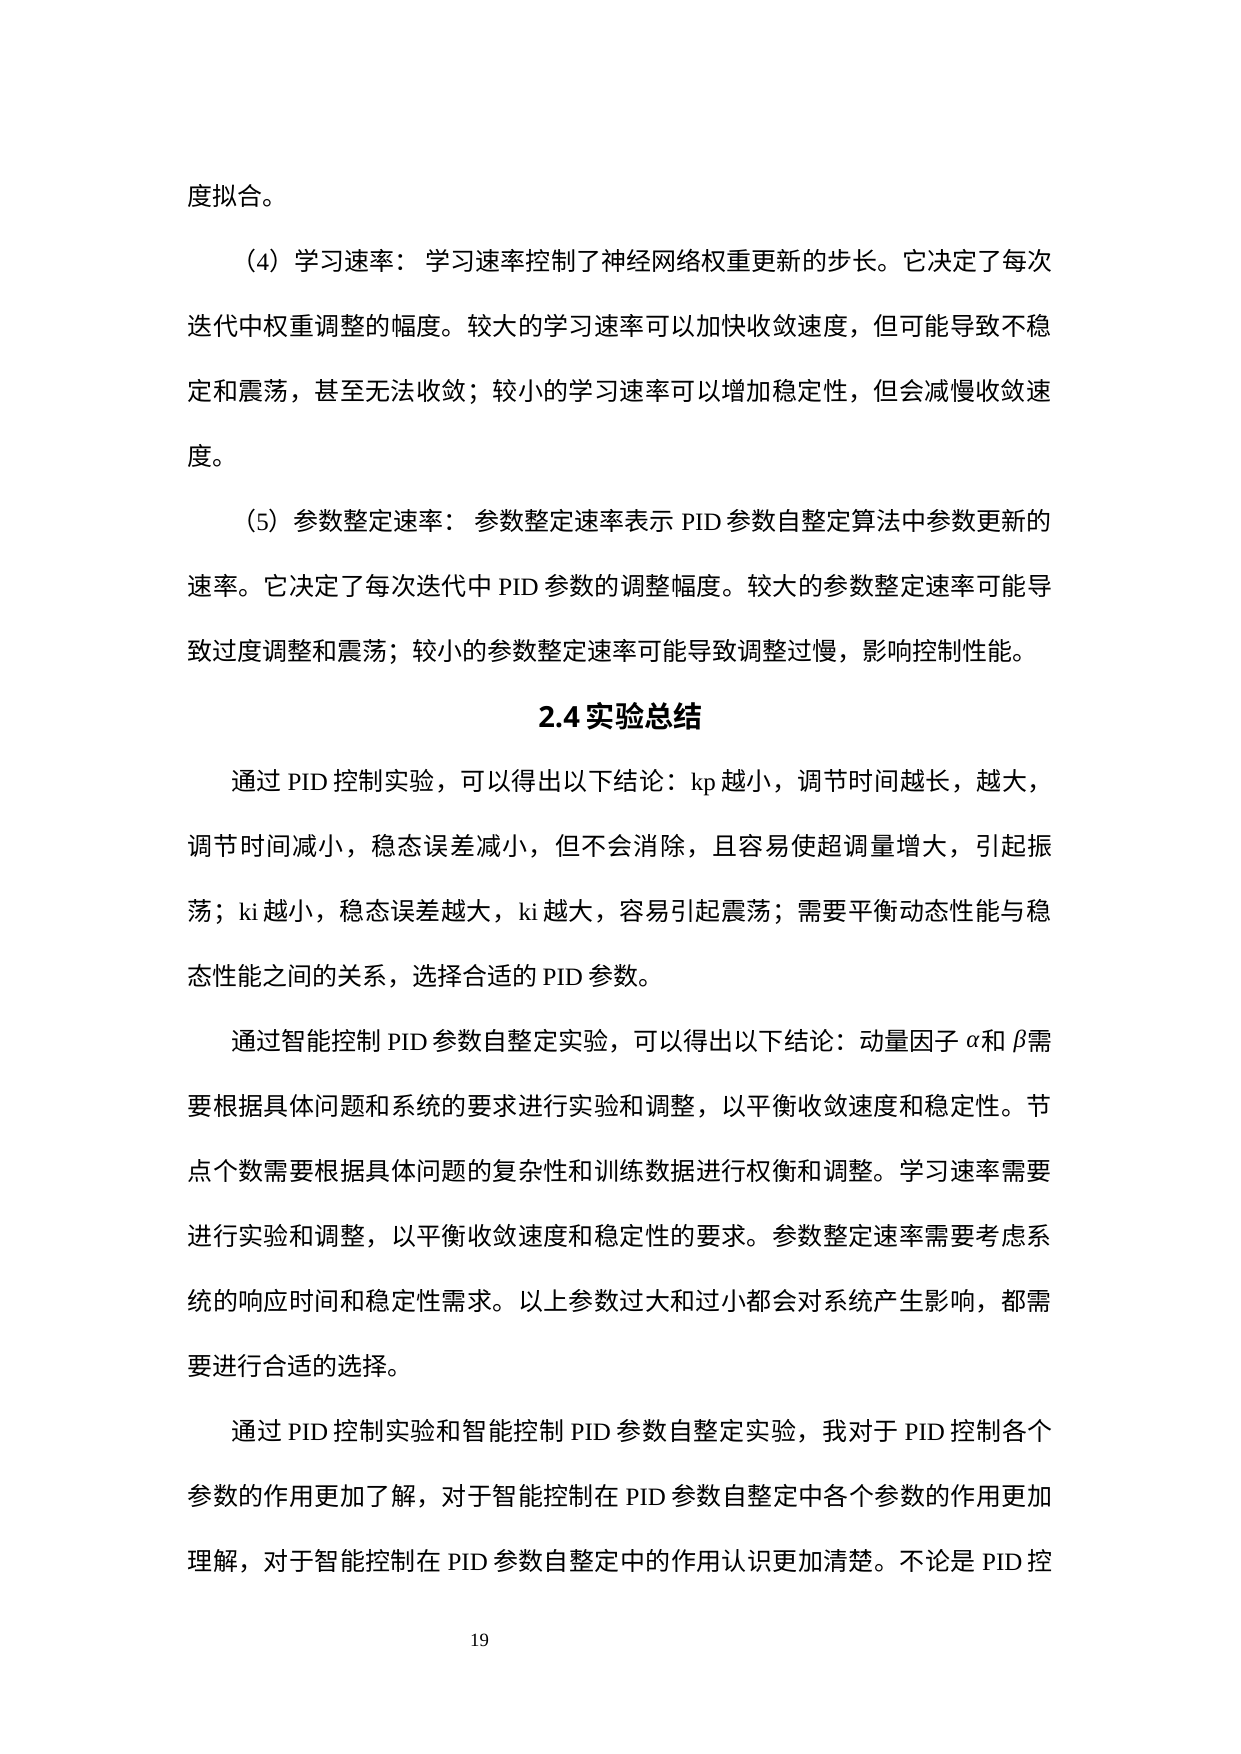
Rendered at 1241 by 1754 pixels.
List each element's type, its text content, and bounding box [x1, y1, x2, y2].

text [187, 1397, 1053, 1592]
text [187, 162, 1053, 227]
text （5）参数整定速率： 参数整定速率表示PID参数自整定算法中参数更新的速率。它决定了每次迭代中PID参数的调整幅度。较大的参数整定速率可能导致过度调整和震荡；较小的参数整定速率可能导致调整过慢，影响控制性能。 [187, 487, 1053, 682]
text 2.4实验总结 [187, 682, 1053, 747]
text （4）学习速率： 学习速率控制了神经网络权重更新的步长。它决定了每次迭代中权重调整的幅度。较大的学习速率可以加快收敛速度，但可能导致不稳定和震荡，甚至无法收敛；较小的学习速率可以增加稳定性，但会减慢收敛速度。 [187, 227, 1053, 487]
text 通过智能控制PID参数自整定实验，可以得出以下结论：动量因子 和 需要根据具体问题和系统的要求进行实验和调整，以平衡收敛速度和稳定性。节点个数需要根据具体问题的复杂性和训练数据进行权衡和调整。学习速率需要进行实验和调整，以平衡收敛速度和稳定性的要求。参数整定速率需要考虑系统的响应时间和稳定性需求。以上参数过大和过小都会对系统产生影响，都需要进行合适的选择。 [187, 1007, 1053, 1397]
text 通过PID控制实验，可以得出以下结论：kp越小，调节时间越长，越大，调节时间减小，稳态误差减小，但不会消除，且容易使超调量增大，引起振荡；ki越小，稳态误差越大，ki越大，容易引起震荡；需要平衡动态性能与稳态性能之间的关系，选择合适的PID参数。 [187, 747, 1053, 1007]
